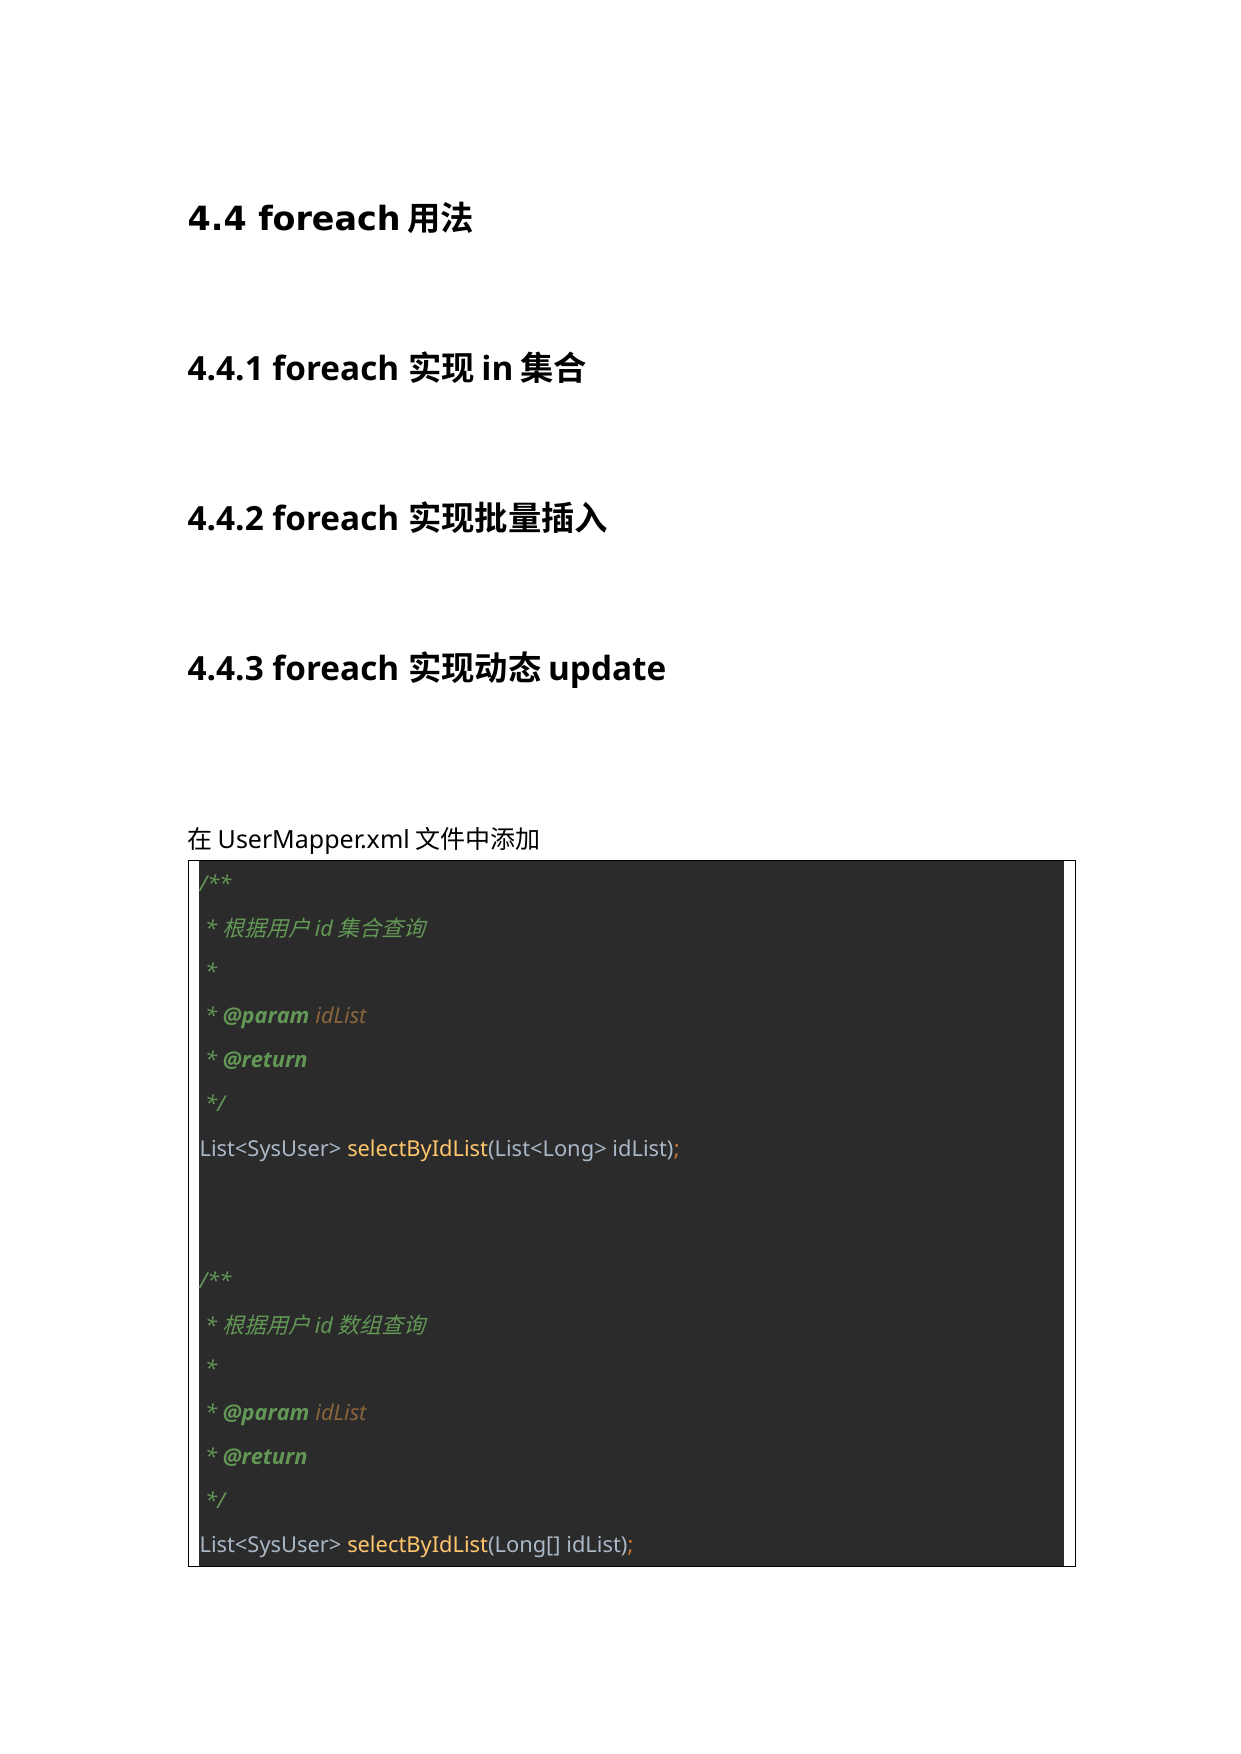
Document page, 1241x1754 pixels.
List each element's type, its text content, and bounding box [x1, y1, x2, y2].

subtitle 4.4.1 foreach 实现in集合 [187, 322, 1053, 410]
subtitle 4.4 foreach用法 [187, 172, 1053, 260]
subtitle 4.4.3 foreach 实现动态update [187, 622, 1053, 710]
text 在UserMapper.xml文件中添加 [187, 816, 1053, 860]
subtitle 4.4.2 foreach 实现批量插入 [187, 472, 1053, 560]
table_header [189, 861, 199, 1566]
